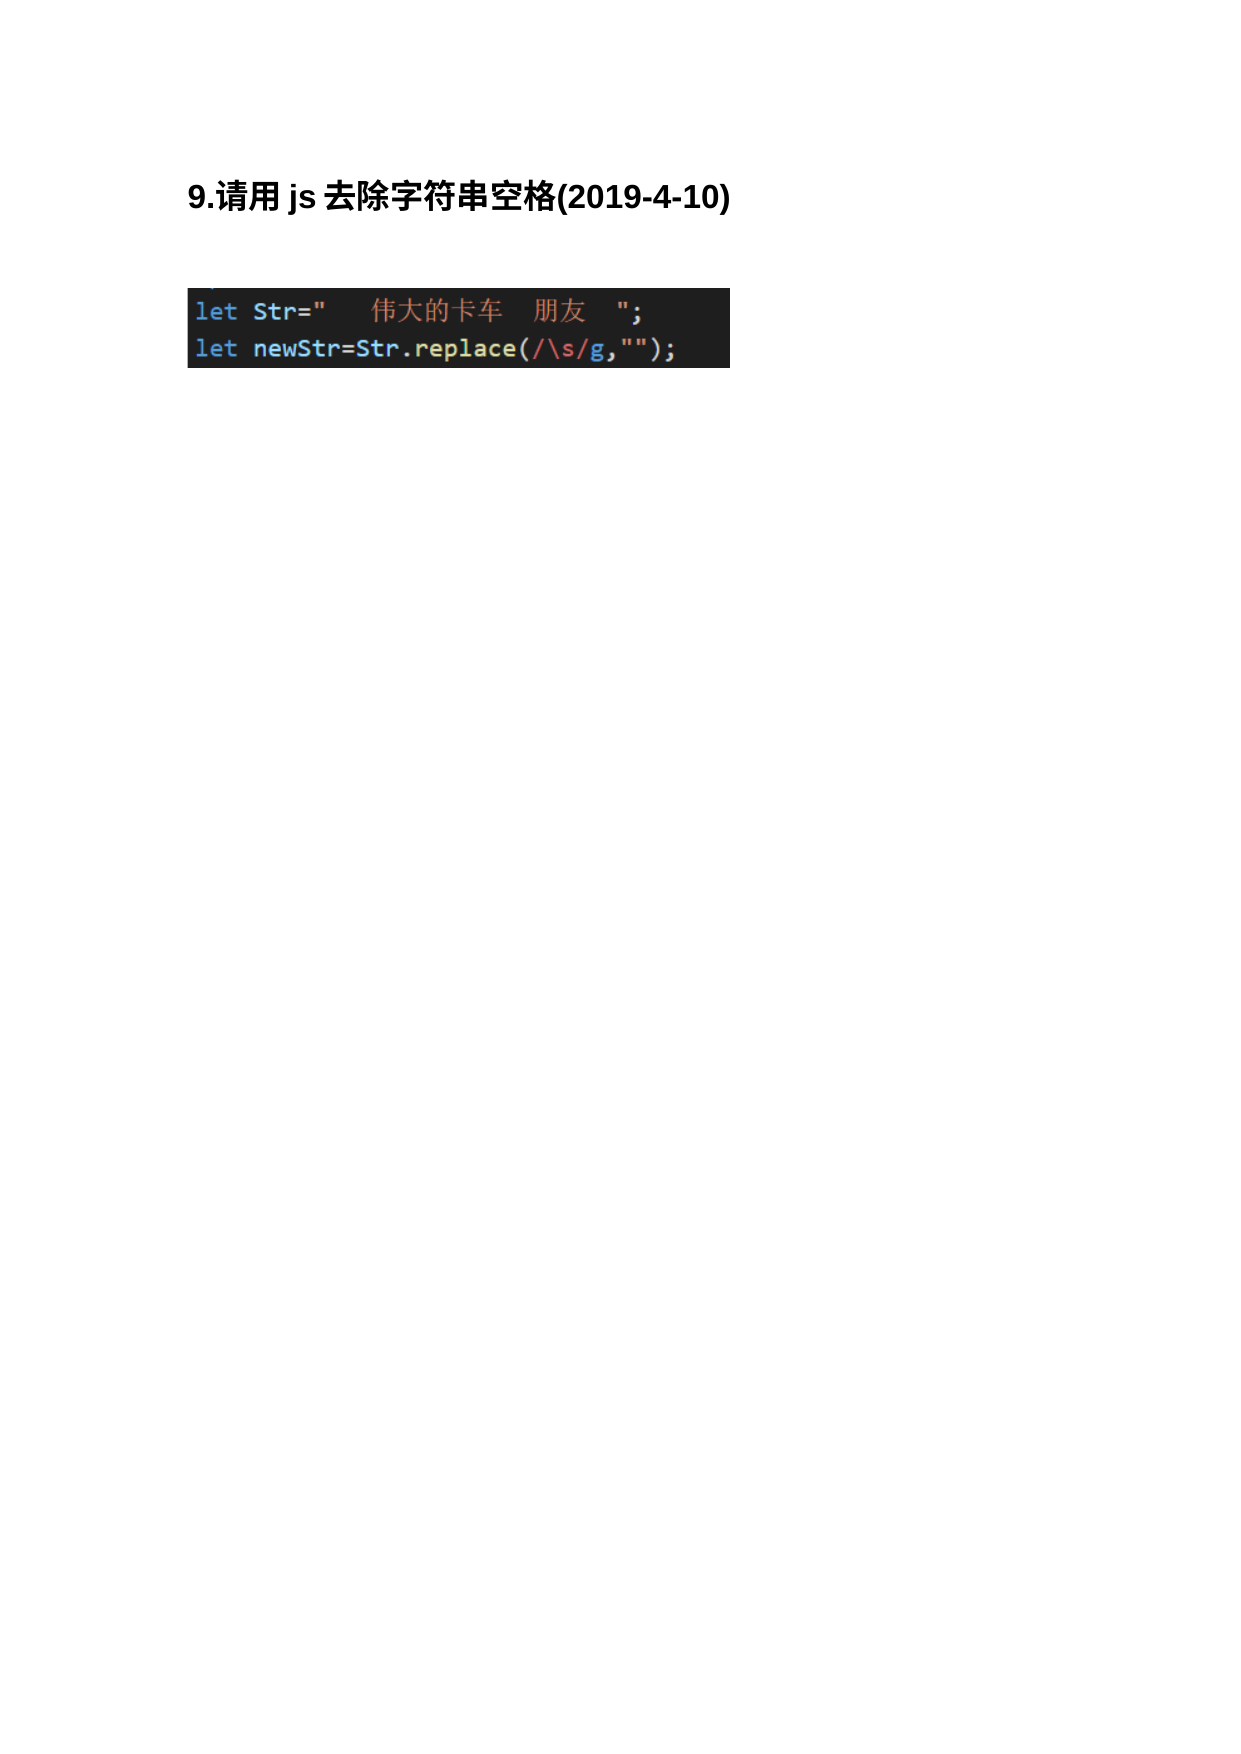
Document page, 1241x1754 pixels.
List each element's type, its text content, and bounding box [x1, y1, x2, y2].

subtitle 9.请用js去除字符串空格(2019-4-10) [187, 162, 1053, 227]
picture [187, 288, 730, 368]
